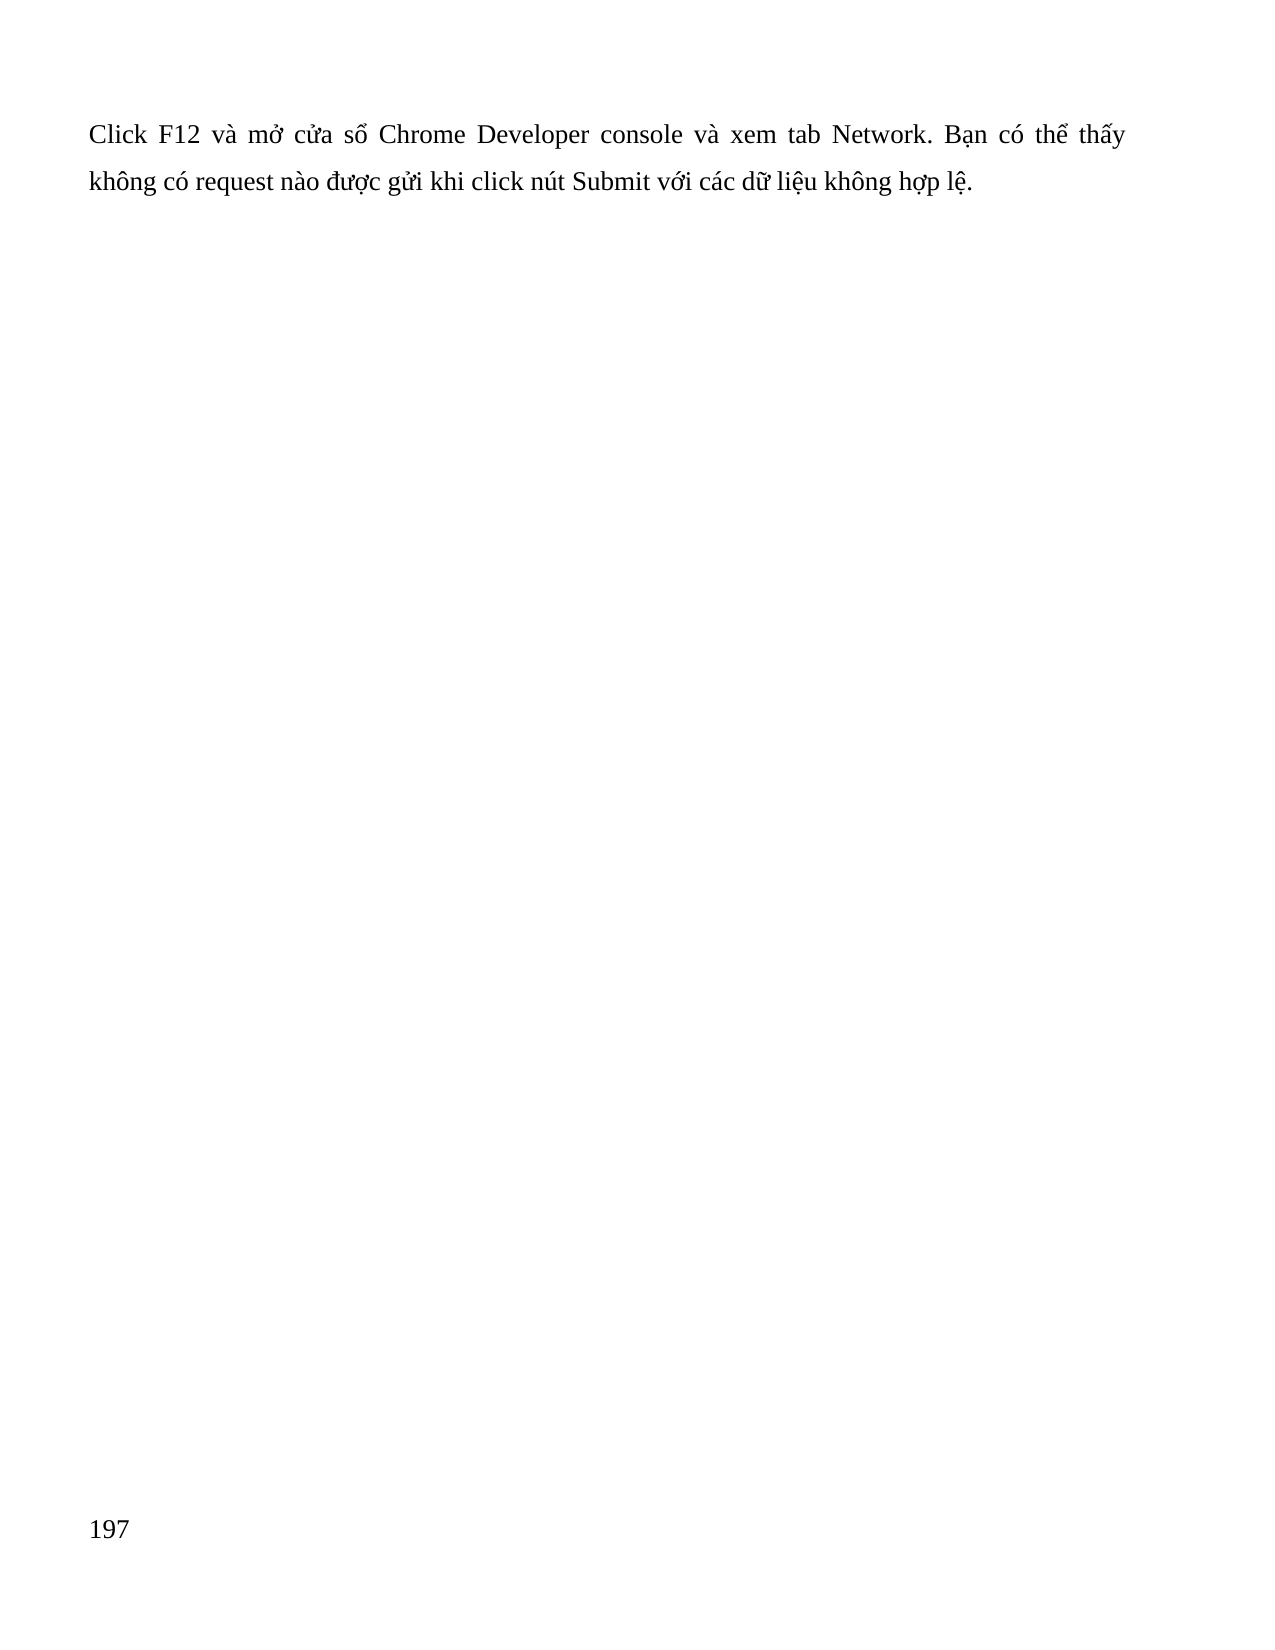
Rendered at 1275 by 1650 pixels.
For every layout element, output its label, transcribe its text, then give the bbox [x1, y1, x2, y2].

text Click F12 và mở cửa sổ Chrome Developer console và xem tab Network. Bạn có thể thấy không có request nào được gửi khi click nút Submit với các dữ liệu không hợp lệ. [89, 118, 1127, 196]
